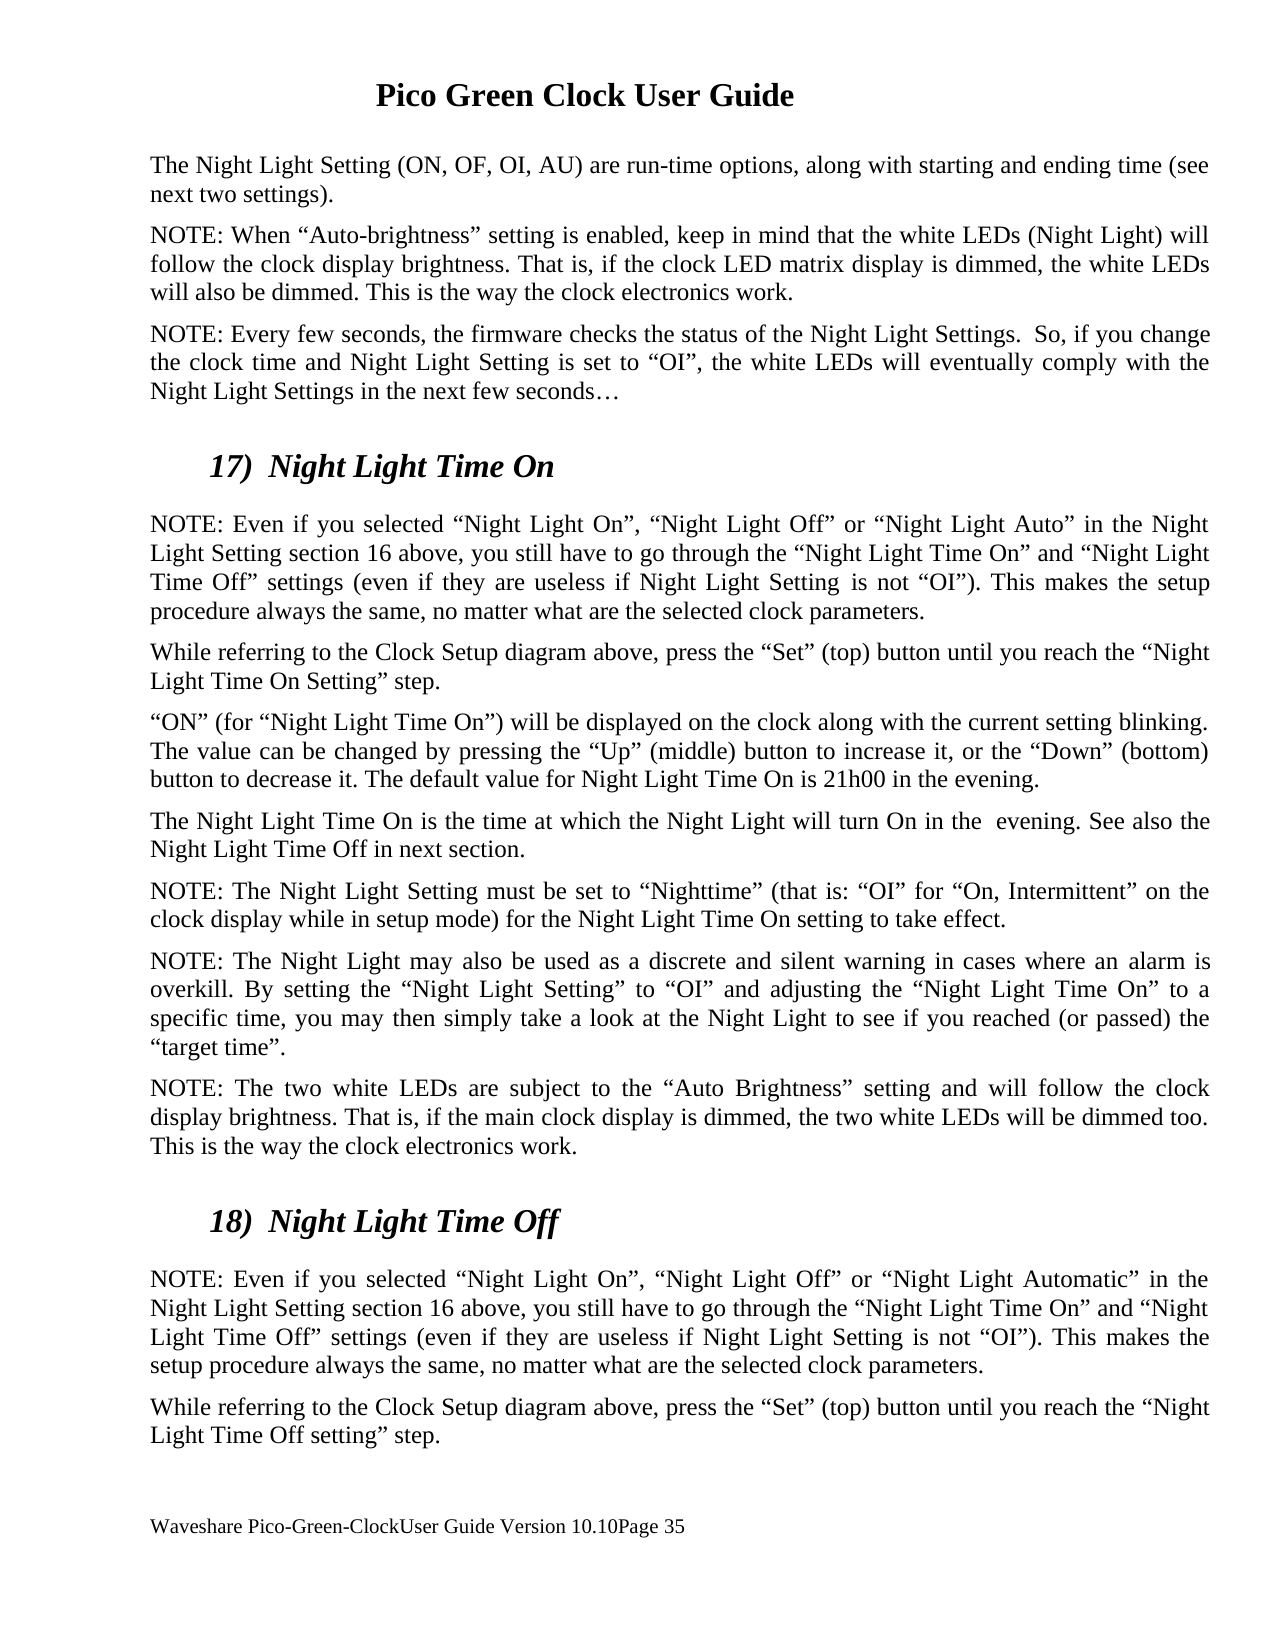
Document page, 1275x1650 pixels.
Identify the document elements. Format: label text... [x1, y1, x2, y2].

text NOTE: The Night Light Setting must be set to “Nighttime” (that is: “OI” for “On, Intermittent” on the clock display while in setup mode) for the Night Light Time On setting to take effect. [150, 876, 1211, 933]
text NOTE: The two white LEDs are subject to the “Auto Brightness” setting and will follow the clock display brightness. That is, if the main clock display is dimmed, the two white LEDs will be dimmed too. This is the way the clock electronics work. [150, 1073, 1211, 1159]
text While referring to the Clock Setup diagram above, press the “Set” (top) button until you reach the “Night Light Time On Setting” step. [150, 637, 1211, 694]
text While referring to the Clock Setup diagram above, press the “Set” (top) button until you reach the “Night Light Time Off setting” step. [150, 1392, 1211, 1449]
text The Night Light Setting (ON, OF, OI, AU) are run-time options, along with starting and ending time (see next two settings). [150, 150, 1211, 207]
text “ON” (for “Night Light Time On”) will be displayed on the clock along with the current setting blinking. The value can be changed by pressing the “Up” (middle) button to increase it, or the “Down” (bottom) button to decrease it. The default value for Night Light Time On is 21h00 in the evening. [150, 707, 1211, 793]
text NOTE: When “Auto-brightness” setting is enabled, keep in mind that the white LEDs (Night Light) will follow the clock display brightness. That is, if the clock LED matrix display is dimmed, the white LEDs will also be dimmed. This is the way the clock electronics work. [150, 220, 1211, 306]
subtitle Night Light Time On [209, 446, 1211, 484]
subtitle Night Light Time Off [209, 1201, 1211, 1239]
text NOTE: Even if you selected “Night Light On”, “Night Light Off” or “Night Light Automatic” in the Night Light Setting section 16 above, you still have to go through the “Night Light Time On” and “Night Light Time Off” settings (even if they are useless if Night Light Setting is not “OI”). This makes the setup procedure always the same, no matter what are the selected clock parameters. [150, 1264, 1211, 1379]
text NOTE: The Night Light may also be used as a discrete and silent warning in cases where an alarm is overkill. By setting the “Night Light Setting” to “OI” and adjusting the “Night Light Time On” to a specific time, you may then simply take a look at the Night Light to see if you reached (or passed) the “target time”. [150, 946, 1211, 1061]
text NOTE: Every few seconds, the firmware checks the status of the Night Light Settings. So, if you change the clock time and Night Light Setting is set to “OI”, the white LEDs will eventually comply with the Night Light Settings in the next few seconds… [150, 319, 1211, 405]
text NOTE: Even if you selected “Night Light On”, “Night Light Off” or “Night Light Auto” in the Night Light Setting section 16 above, you still have to go through the “Night Light Time On” and “Night Light Time Off” settings (even if they are useless if Night Light Setting is not “OI”). This makes the setup procedure always the same, no matter what are the selected clock parameters. [150, 509, 1211, 624]
text The Night Light Time On is the time at which the Night Light will turn On in the evening. See also the Night Light Time Off in next section. [150, 806, 1211, 863]
